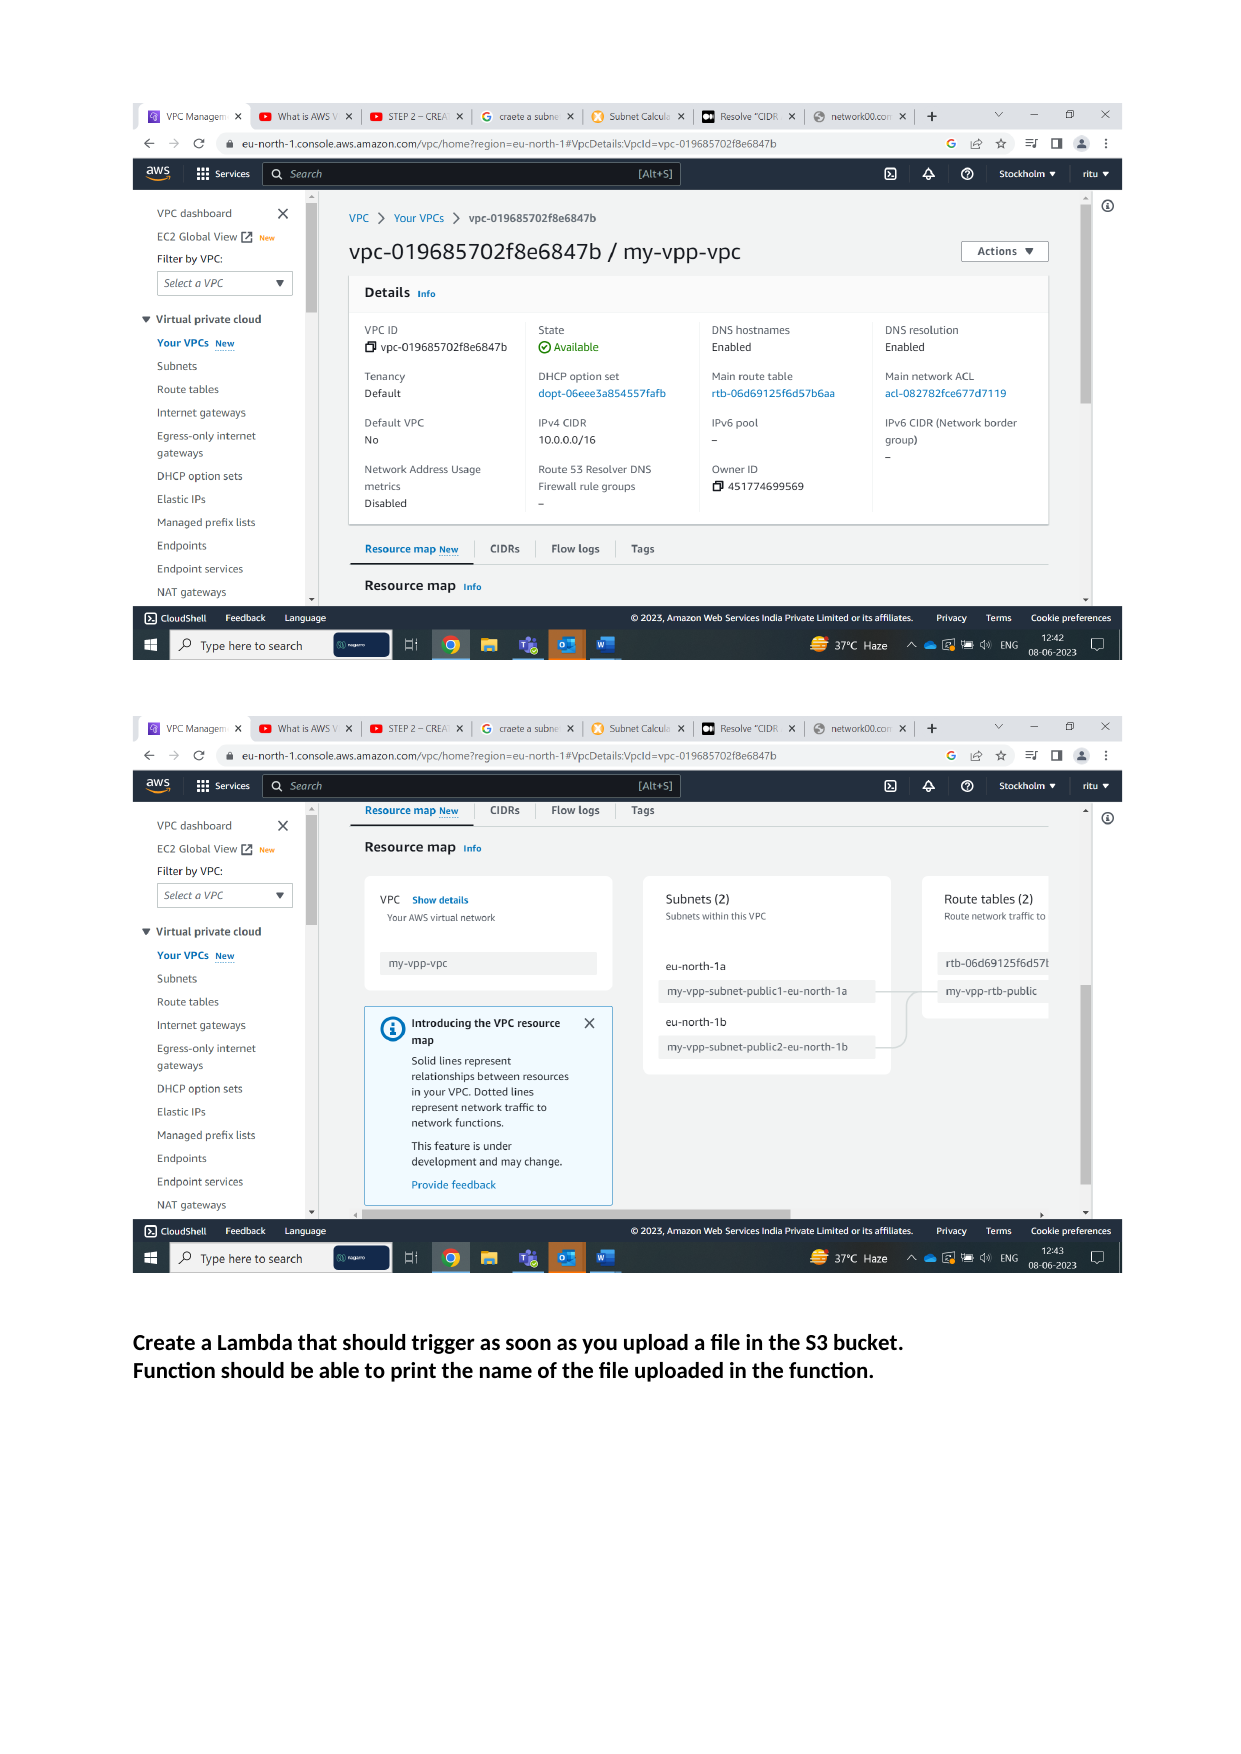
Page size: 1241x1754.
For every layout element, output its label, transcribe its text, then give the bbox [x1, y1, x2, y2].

text Function should be able to print the name of the file uploaded in the function. [133, 1356, 1122, 1384]
picture [132, 103, 1123, 660]
picture [132, 716, 1123, 1273]
text Create a Lambda that should trigger as soon as you upload a file in the S3 bucket. [133, 1328, 1122, 1356]
